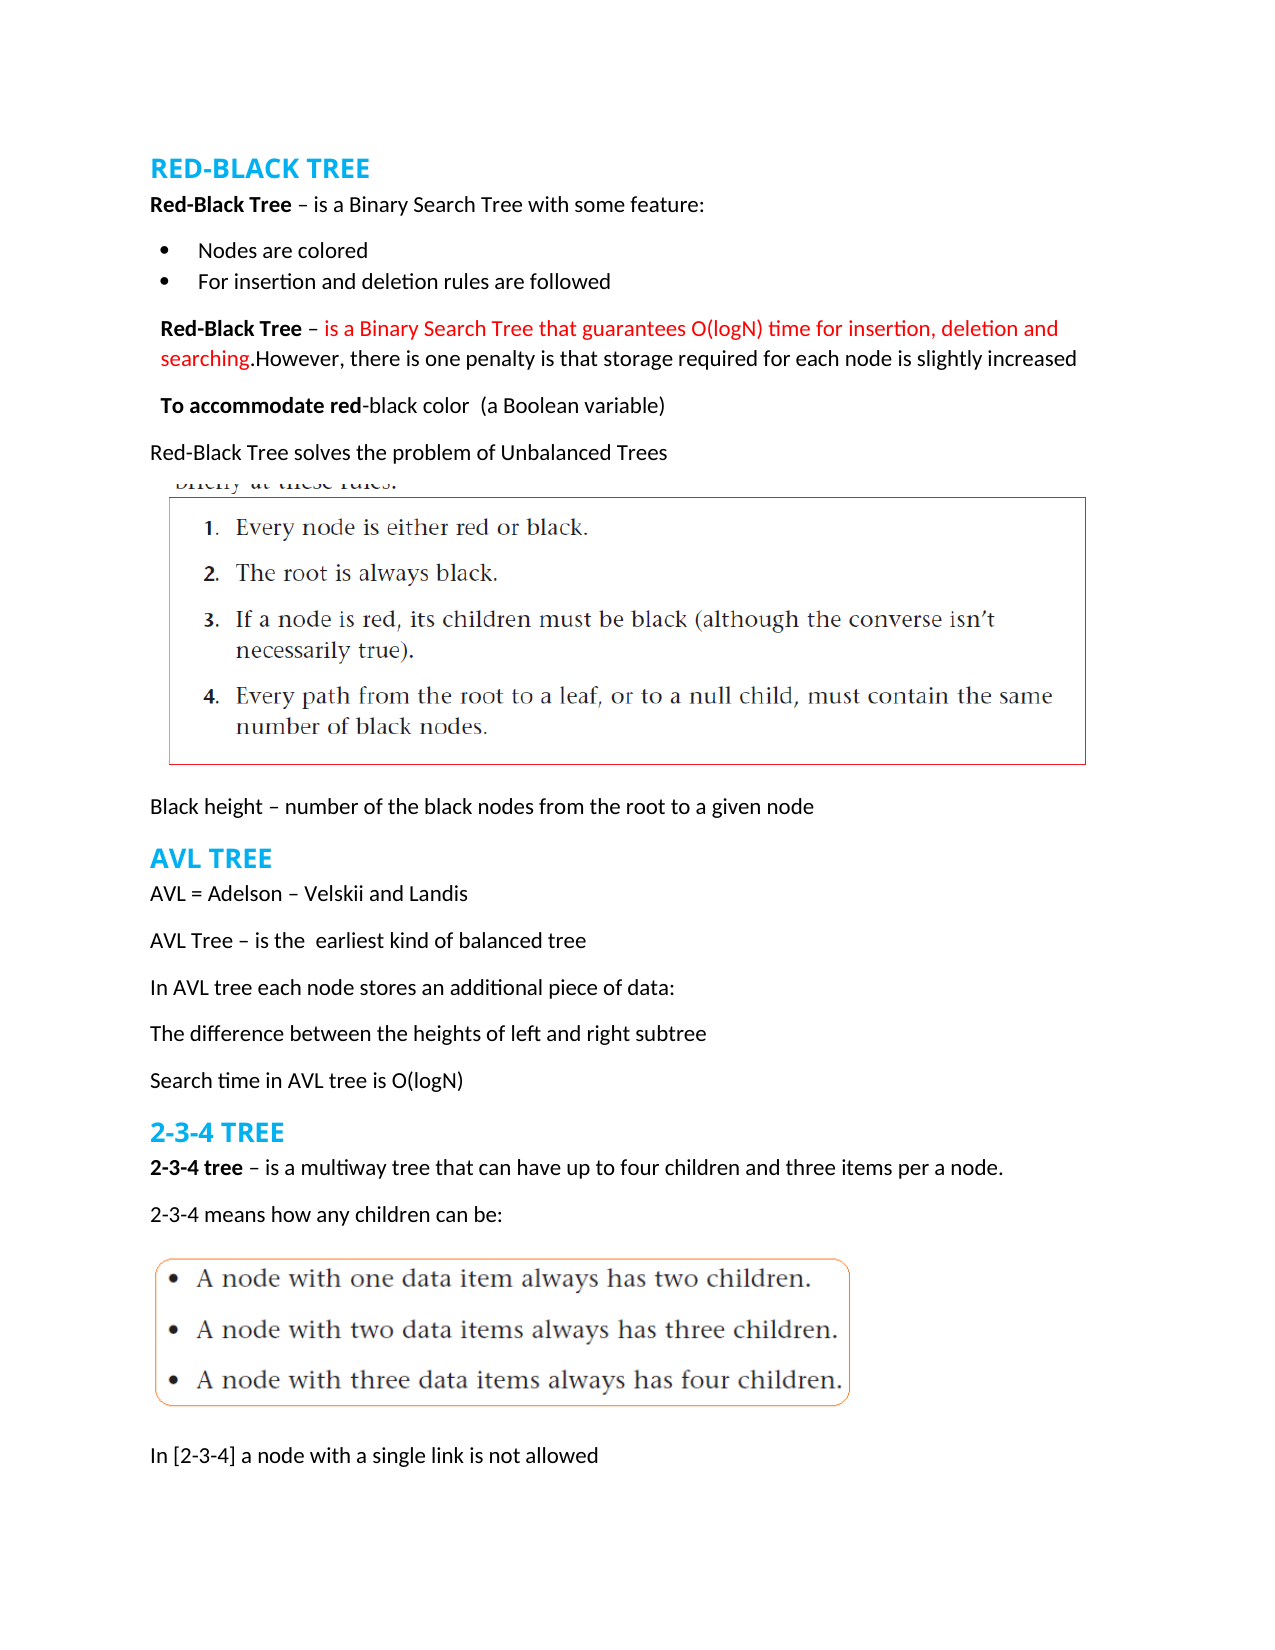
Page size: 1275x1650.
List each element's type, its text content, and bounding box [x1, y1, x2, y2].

text Red-Black Tree solves the problem of Unbalanced Trees [150, 438, 1125, 466]
text In [2-3-4] a node with a single link is not allowed [150, 1442, 1125, 1470]
picture [150, 1246, 874, 1423]
text AVL Tree – is the earliest kind of balanced tree [150, 926, 1125, 954]
subtitle RED-BLACK TREE [150, 150, 1125, 187]
text To accommodate red-black color (a Boolean variable) [160, 391, 1125, 419]
subtitle 2-3-4 TREE [150, 1113, 1125, 1150]
text Search time in AVL tree is O(logN) [150, 1066, 1125, 1094]
list Nodes are colored [160, 237, 1125, 265]
picture [150, 484, 1125, 774]
text Red-Black Tree – is a Binary Search Tree with some feature: [150, 190, 1125, 218]
list For insertion and deletion rules are followed [160, 267, 1125, 295]
text The difference between the heights of left and right subtree [150, 1019, 1125, 1047]
text Red-Black Tree – is a Binary Search Tree that guarantees O(logN) time for insertion, deletion and searching.However, there is one penalty is that storage required for each node is slightly increased [160, 314, 1125, 372]
subtitle AVL TREE [150, 839, 1125, 876]
text 2-3-4 tree – is a multiway tree that can have up to four children and three items per a node. [150, 1153, 1125, 1181]
text Black height – number of the black nodes from the root to a given node [150, 792, 1125, 820]
text In AVL tree each node stores an additional piece of data: [150, 973, 1125, 1001]
text 2-3-4 means how any children can be: [150, 1200, 1125, 1228]
text AVL = Adelson – Velskii and Landis [150, 879, 1125, 907]
